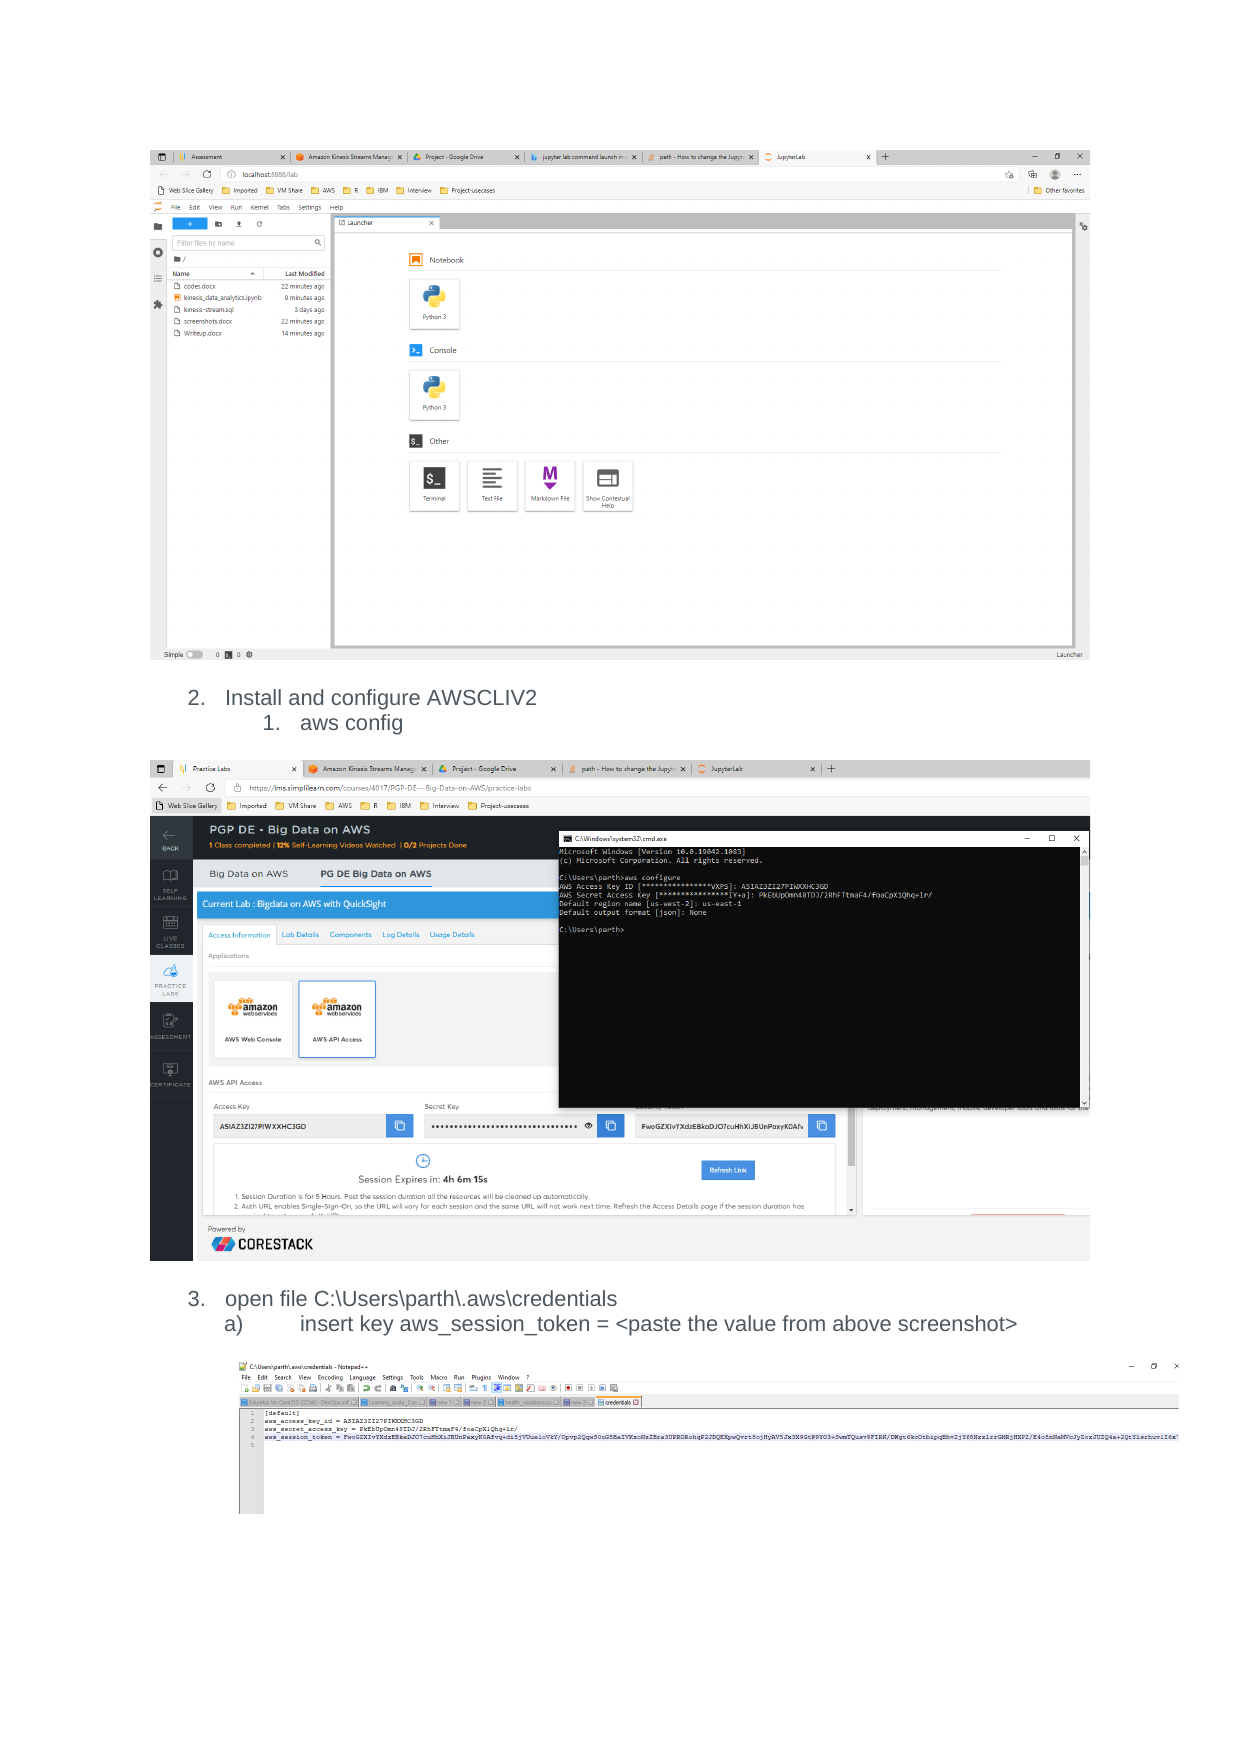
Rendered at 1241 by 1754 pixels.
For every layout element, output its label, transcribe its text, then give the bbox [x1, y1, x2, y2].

picture [150, 760, 1091, 1261]
list insert key aws_session_token = <paste the value from above screenshot> [224, 1311, 1090, 1336]
list open file C:\Users\parth\.aws\credentials [187, 1286, 1090, 1311]
picture [150, 150, 1091, 660]
list Install and configure AWSCLIV2 [187, 684, 1090, 710]
picture [238, 1361, 1179, 1514]
list aws config [262, 710, 1090, 735]
